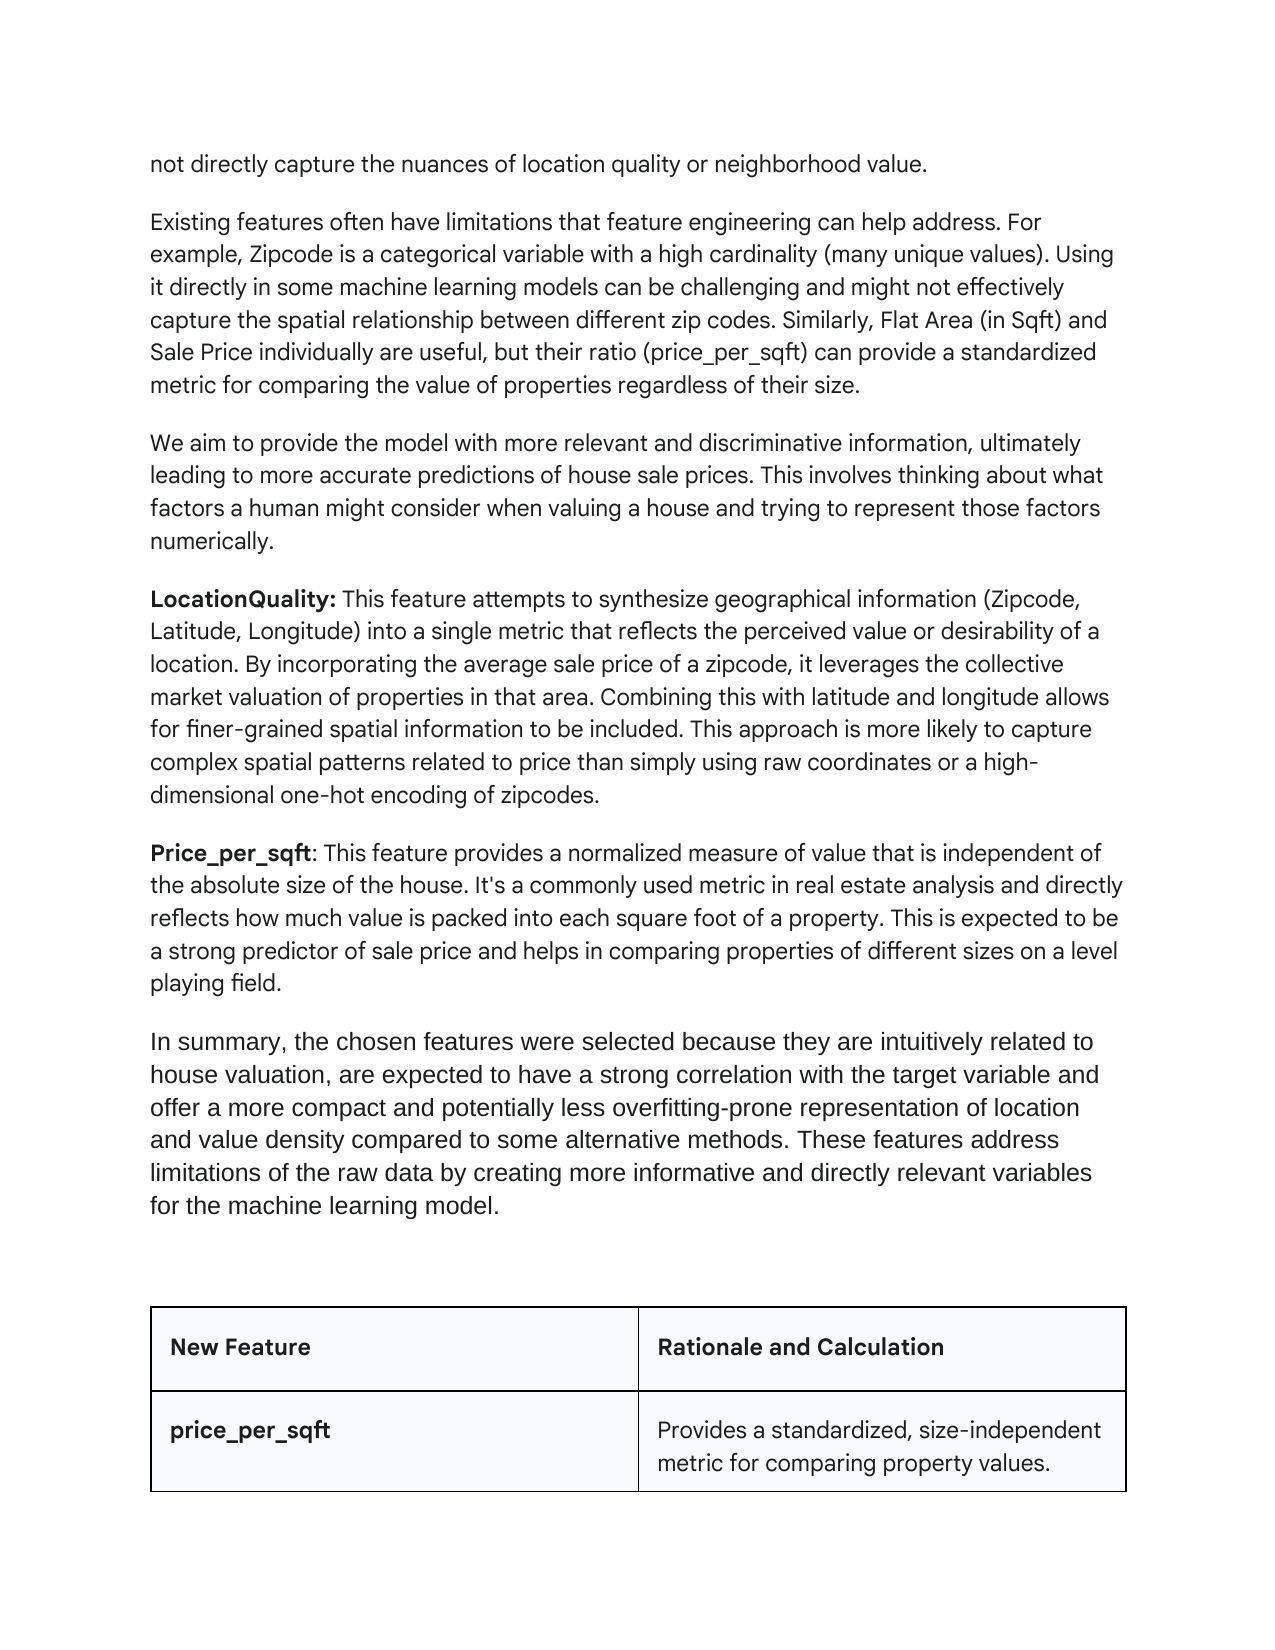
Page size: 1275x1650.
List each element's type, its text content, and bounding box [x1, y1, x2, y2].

text LocationQuality: This feature attempts to synthesize geographical information (Zipcode, Latitude, Longitude) into a single metric that reflects the perceived value or desirability of a location. By incorporating the average sale price of a zipcode, it leverages the collective market valuation of properties in that area. Combining this with latitude and longitude allows for finer-grained spatial information to be included. This approach is more likely to capture complex spatial patterns related to price than simply using raw coordinates or a high-dimensional one-hot encoding of zipcodes. [150, 585, 1125, 810]
text We aim to provide the model with more relevant and discriminative information, ultimately leading to more accurate predictions of house sale prices. This involves thinking about what factors a human might consider when valuing a house and trying to represent those factors numerically. [150, 429, 1125, 556]
table_cell price_per_sqft [152, 1392, 638, 1491]
table_header Rationale and Calculation [639, 1308, 1125, 1390]
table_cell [639, 1392, 1125, 1491]
text Existing features often have limitations that feature engineering can help address. For example, Zipcode is a categorical variable with a high cardinality (many unique values). Using it directly in some machine learning models can be challenging and might not effectively capture the spatial relationship between different zip codes. Similarly, Flat Area (in Sqft) and Sale Price individually are useful, but their ratio (price_per_sqft) can provide a standardized metric for comparing the value of properties regardless of their size. [150, 208, 1125, 400]
text Price_per_sqft: This feature provides a normalized measure of value that is independent of the absolute size of the house. It's a commonly used metric in real estate analysis and directly reflects how much value is packed into each square foot of a property. This is expected to be a strong predictor of sale price and helps in comparing properties of different sizes on a level playing field. [150, 839, 1125, 998]
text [150, 150, 1125, 179]
text In summary, the chosen features were selected because they are intuitively related to house valuation, are expected to have a strong correlation with the target variable and offer a more compact and potentially less overfitting-prone representation of location and value density compared to some alternative methods. These features address limitations of the raw data by creating more informative and directly relevant variables for the machine learning model. [150, 1027, 1125, 1219]
table_header New Feature [152, 1308, 638, 1390]
